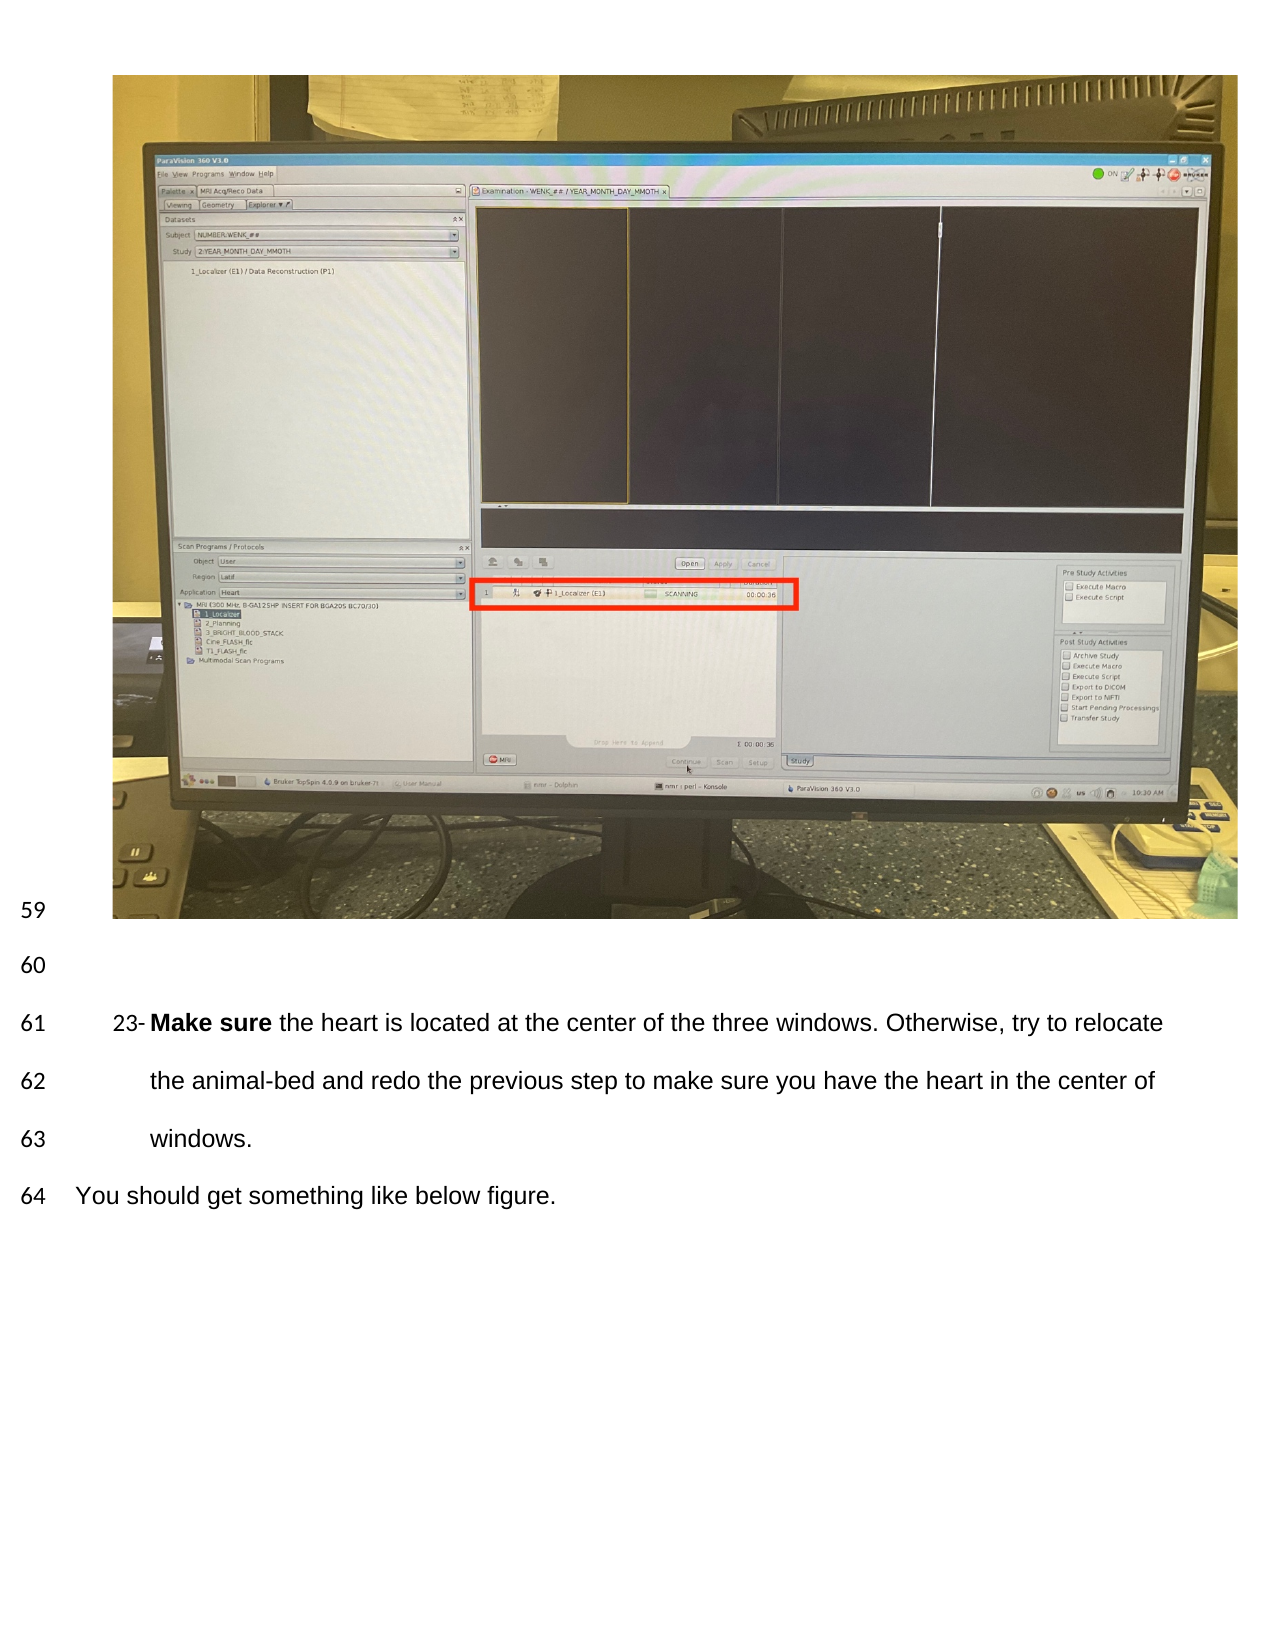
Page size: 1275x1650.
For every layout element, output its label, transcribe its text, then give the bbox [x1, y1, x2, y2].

list Make sure the heart is located at the center of the three windows. Otherwise, try to relocate the animal-bed and redo the previous step to make sure you have the heart in the center of windows. [112, 1007, 1200, 1152]
picture [112, 75, 1238, 919]
text You should get something like below figure. [75, 1181, 1200, 1210]
